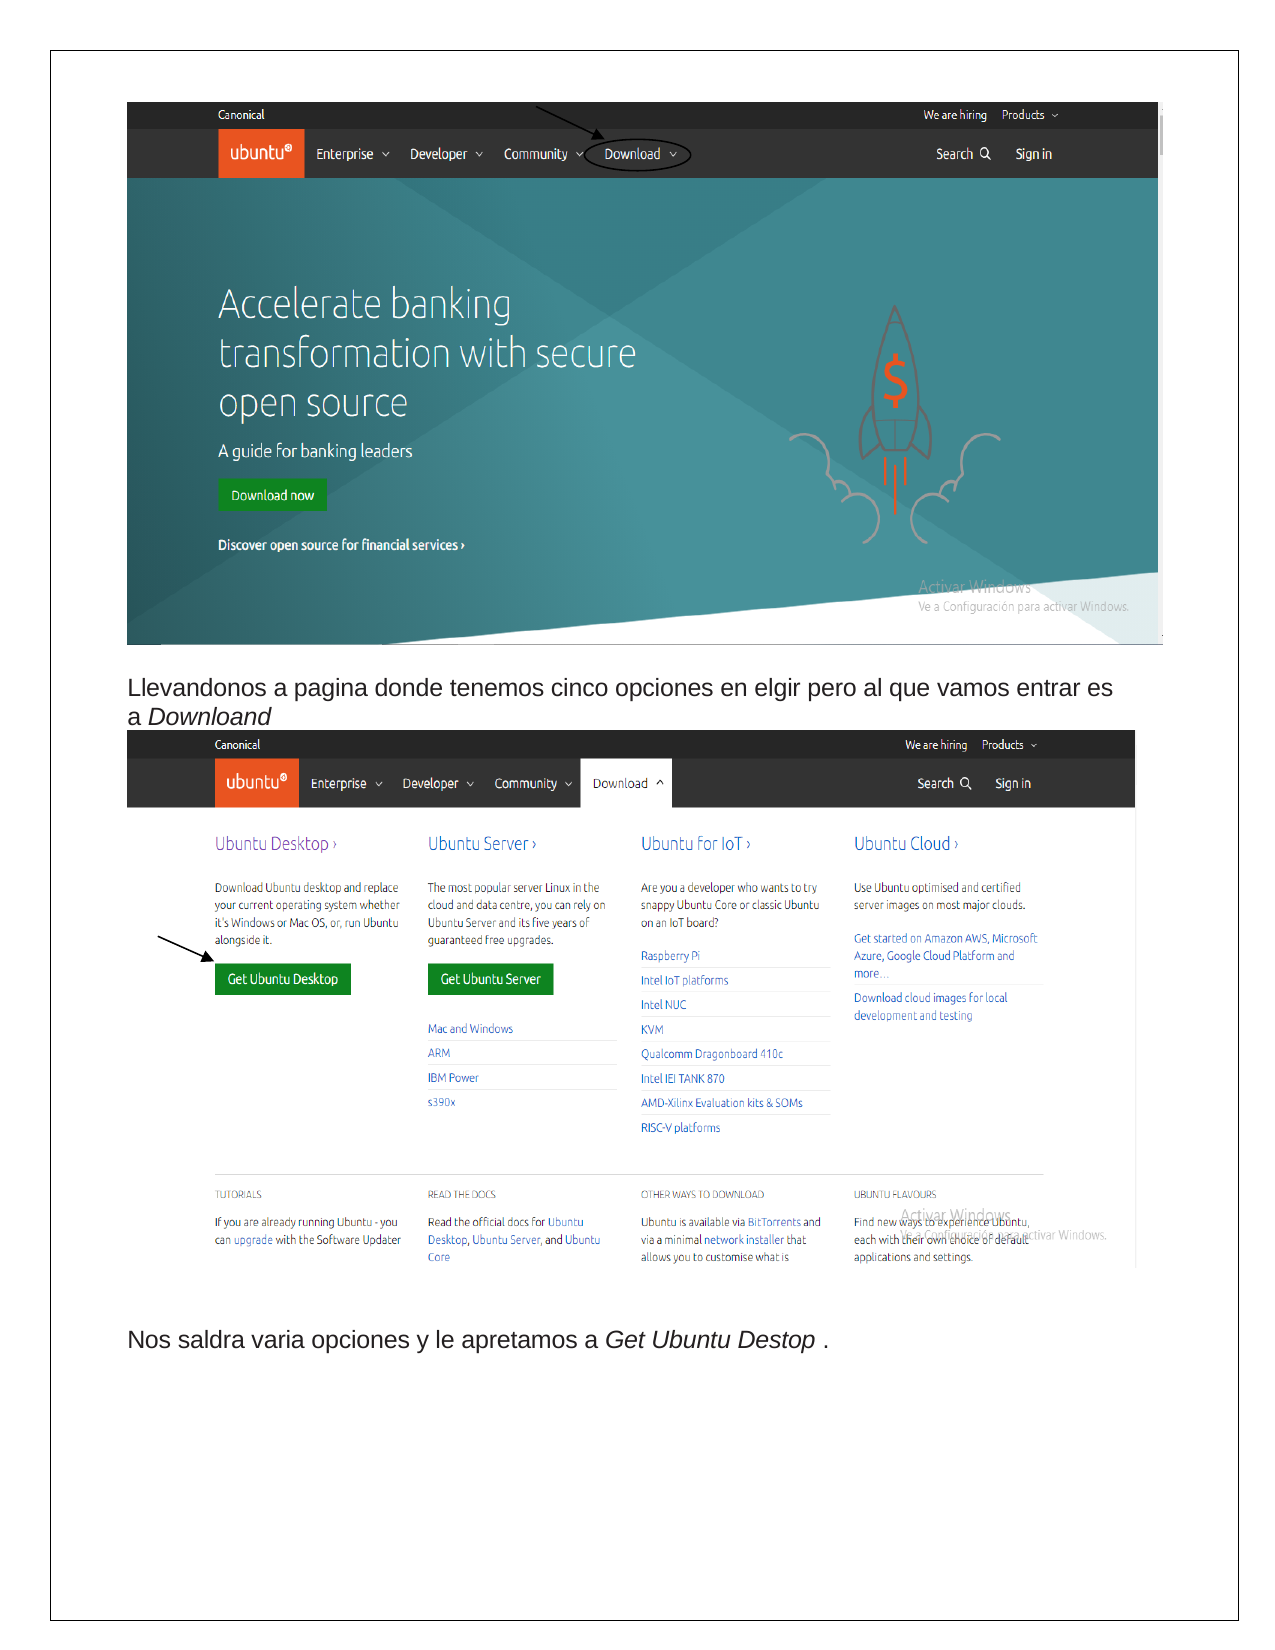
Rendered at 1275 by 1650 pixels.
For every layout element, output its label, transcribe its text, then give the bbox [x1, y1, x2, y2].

picture [127, 102, 1163, 645]
picture [127, 730, 1137, 1268]
text Nos saldra varia opciones y le apretamos a Get Ubuntu Destop . [127, 1326, 1121, 1354]
text Llevandonos a pagina donde tenemos cinco opciones en elgir pero al que vamos entrar es a Downloand [127, 673, 1121, 730]
